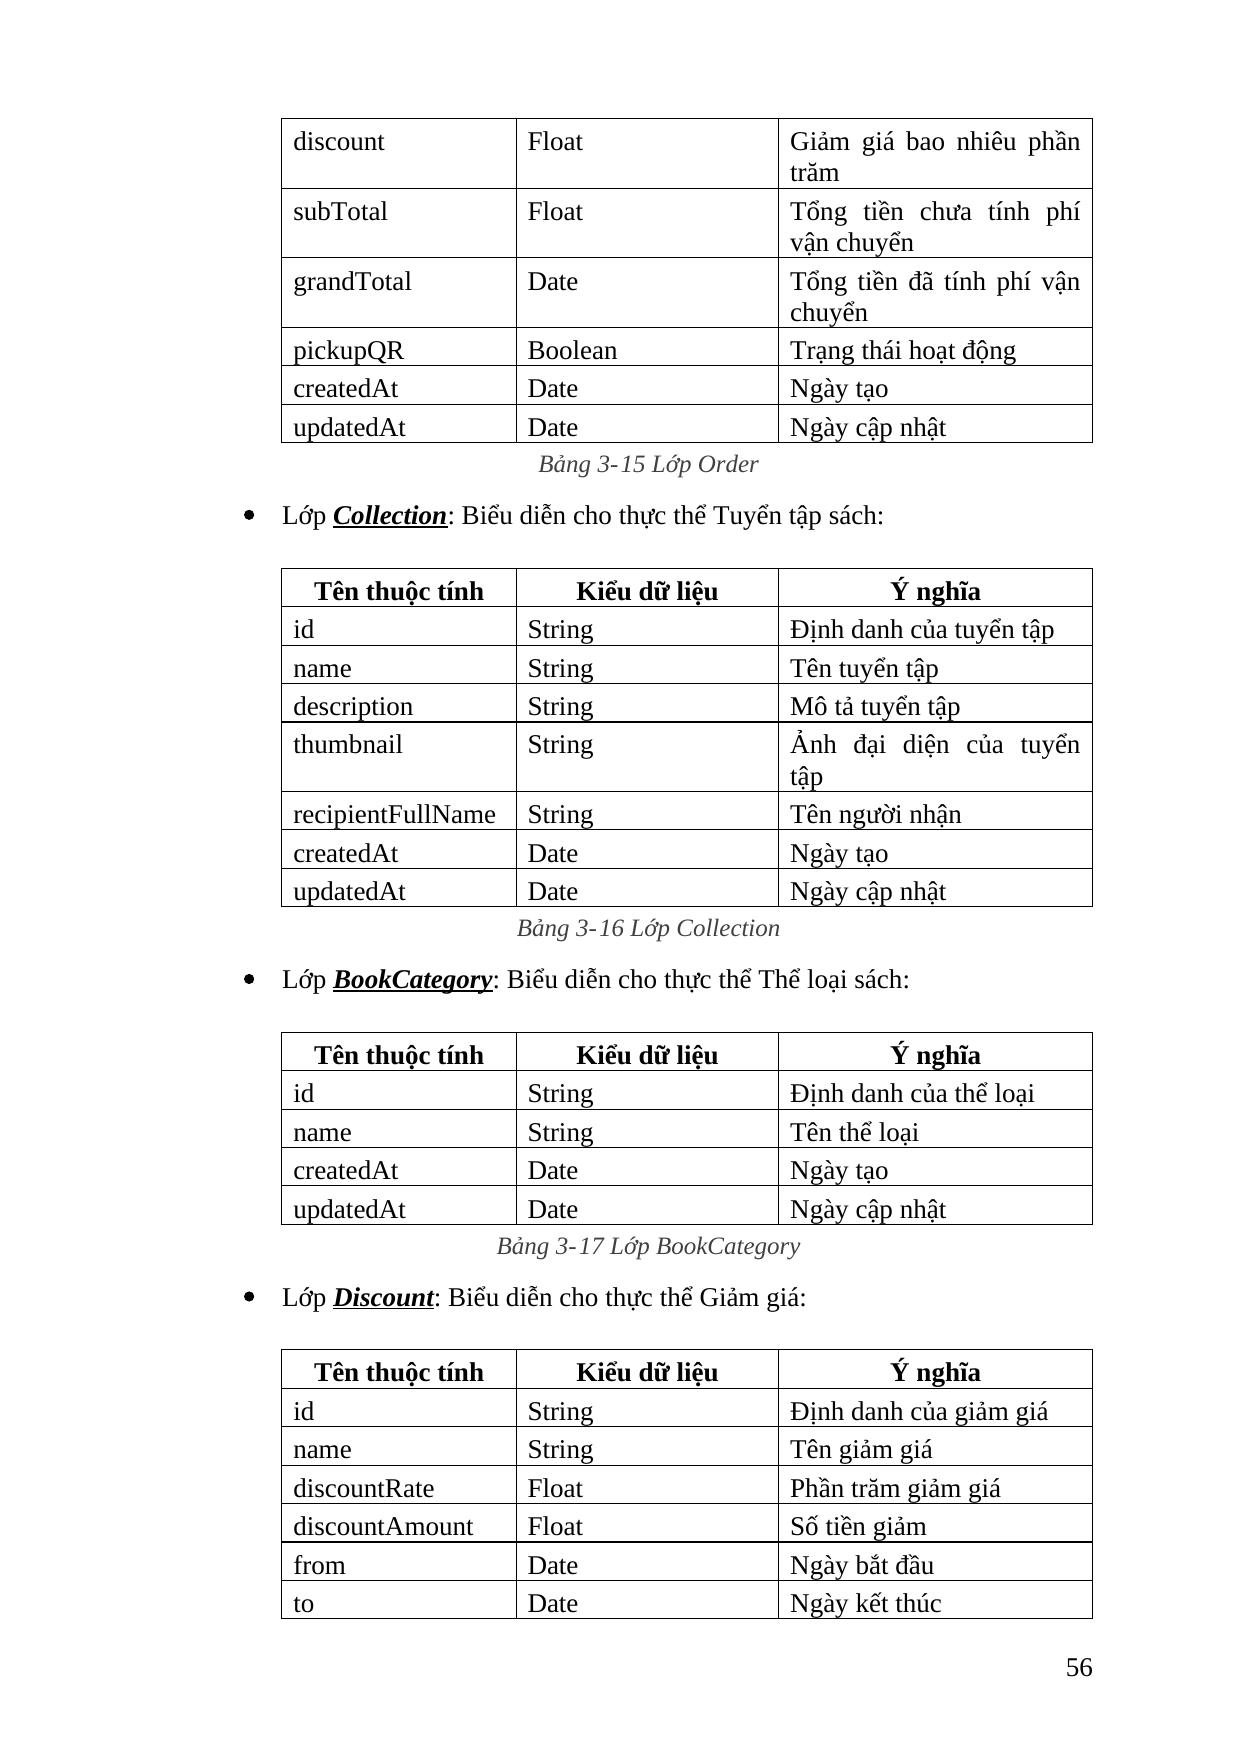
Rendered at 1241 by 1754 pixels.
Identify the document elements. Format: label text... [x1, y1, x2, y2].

table_cell Float [517, 1466, 778, 1503]
table_header Kiểu dữ liệu [517, 1033, 778, 1070]
table_header Tên thuộc tính [282, 569, 516, 606]
table_cell Boolean [517, 328, 778, 365]
table_cell Tổng tiền chưa tính phí vận chuyển [779, 189, 1092, 257]
table_cell Ngày kết thúc [779, 1581, 1092, 1618]
table_cell name [282, 1110, 516, 1147]
table_cell recipientFullName [282, 792, 516, 829]
table_cell Tên người nhận [779, 792, 1092, 829]
table_cell pickupQR [282, 328, 516, 365]
table_cell Float [517, 119, 778, 188]
table_cell discountRate [282, 1466, 516, 1503]
table_cell Ngày bắt đầu [779, 1543, 1092, 1580]
table_cell Định danh của tuyển tập [779, 607, 1092, 644]
table_cell createdAt [282, 366, 516, 404]
table_cell from [282, 1543, 516, 1580]
table_cell Date [517, 258, 778, 327]
table_cell String [517, 1389, 778, 1426]
table_cell name [282, 1427, 516, 1464]
table_cell String [517, 684, 778, 721]
table_cell Tên giảm giá [779, 1427, 1092, 1464]
table_cell Định danh của giảm giá [779, 1389, 1092, 1426]
table_cell Ngày tạo [779, 830, 1092, 868]
table_cell thumbnail [282, 723, 516, 791]
table_cell description [282, 684, 516, 721]
table_cell Mô tả tuyển tập [779, 684, 1092, 721]
table_header Ý nghĩa [779, 569, 1092, 606]
table_cell discount [282, 119, 516, 188]
table_header Ý nghĩa [779, 1350, 1092, 1388]
table_cell String [517, 1427, 778, 1464]
table_cell Date [517, 1186, 778, 1224]
table_cell Trạng thái hoạt động [779, 328, 1092, 365]
table_cell id [282, 1389, 516, 1426]
table_cell String [517, 1110, 778, 1147]
list Lớp Collection: Biểu diễn cho thực thể Tuyển tập sách: [244, 499, 1092, 530]
table_cell Float [517, 189, 778, 257]
table_cell updatedAt [282, 405, 516, 442]
table_header Tên thuộc tính [282, 1350, 516, 1388]
table_cell discountAmount [282, 1504, 516, 1541]
table_header Kiểu dữ liệu [517, 569, 778, 606]
table_cell Date [517, 830, 778, 868]
table_cell Tên tuyển tập [779, 646, 1092, 683]
table_cell createdAt [282, 830, 516, 868]
list Lớp Discount: Biểu diễn cho thực thể Giảm giá: [244, 1281, 1092, 1312]
table_cell Date [517, 405, 778, 442]
table_cell Date [517, 1543, 778, 1580]
table_cell Số tiền giảm [779, 1504, 1092, 1541]
table_cell Giảm giá bao nhiêu phần trăm [779, 119, 1092, 188]
table_cell updatedAt [282, 1186, 516, 1224]
table_cell id [282, 607, 516, 644]
table_cell id [282, 1071, 516, 1108]
table_cell name [282, 646, 516, 683]
table_cell updatedAt [282, 869, 516, 906]
table_cell String [517, 723, 778, 791]
table_header Ý nghĩa [779, 1033, 1092, 1070]
table_cell String [517, 792, 778, 829]
list Lớp BookCategory: Biểu diễn cho thực thể Thể loại sách: [244, 963, 1092, 994]
table_cell Tổng tiền đã tính phí vận chuyển [779, 258, 1092, 327]
table_cell Tên thể loại [779, 1110, 1092, 1147]
table_cell Date [517, 869, 778, 906]
table_cell subTotal [282, 189, 516, 257]
table_cell createdAt [282, 1148, 516, 1185]
table_cell Date [517, 1148, 778, 1185]
table_cell Date [517, 366, 778, 404]
table_cell Phần trăm giảm giá [779, 1466, 1092, 1503]
table_cell grandTotal [282, 258, 516, 327]
table_cell String [517, 607, 778, 644]
table_cell Ngày cập nhật [779, 405, 1092, 442]
table_cell Ngày cập nhật [779, 1186, 1092, 1224]
table_cell to [282, 1581, 516, 1618]
table_header Kiểu dữ liệu [517, 1350, 778, 1388]
table_cell Ngày tạo [779, 1148, 1092, 1185]
table_cell Ngày cập nhật [779, 869, 1092, 906]
table_cell Float [517, 1504, 778, 1541]
table_cell Ngày tạo [779, 366, 1092, 404]
table_cell String [517, 646, 778, 683]
table_cell Date [517, 1581, 778, 1618]
table_header Tên thuộc tính [282, 1033, 516, 1070]
table_cell Định danh của thể loại [779, 1071, 1092, 1108]
table_cell String [517, 1071, 778, 1108]
table_cell Ảnh đại diện của tuyển tập [779, 723, 1092, 791]
